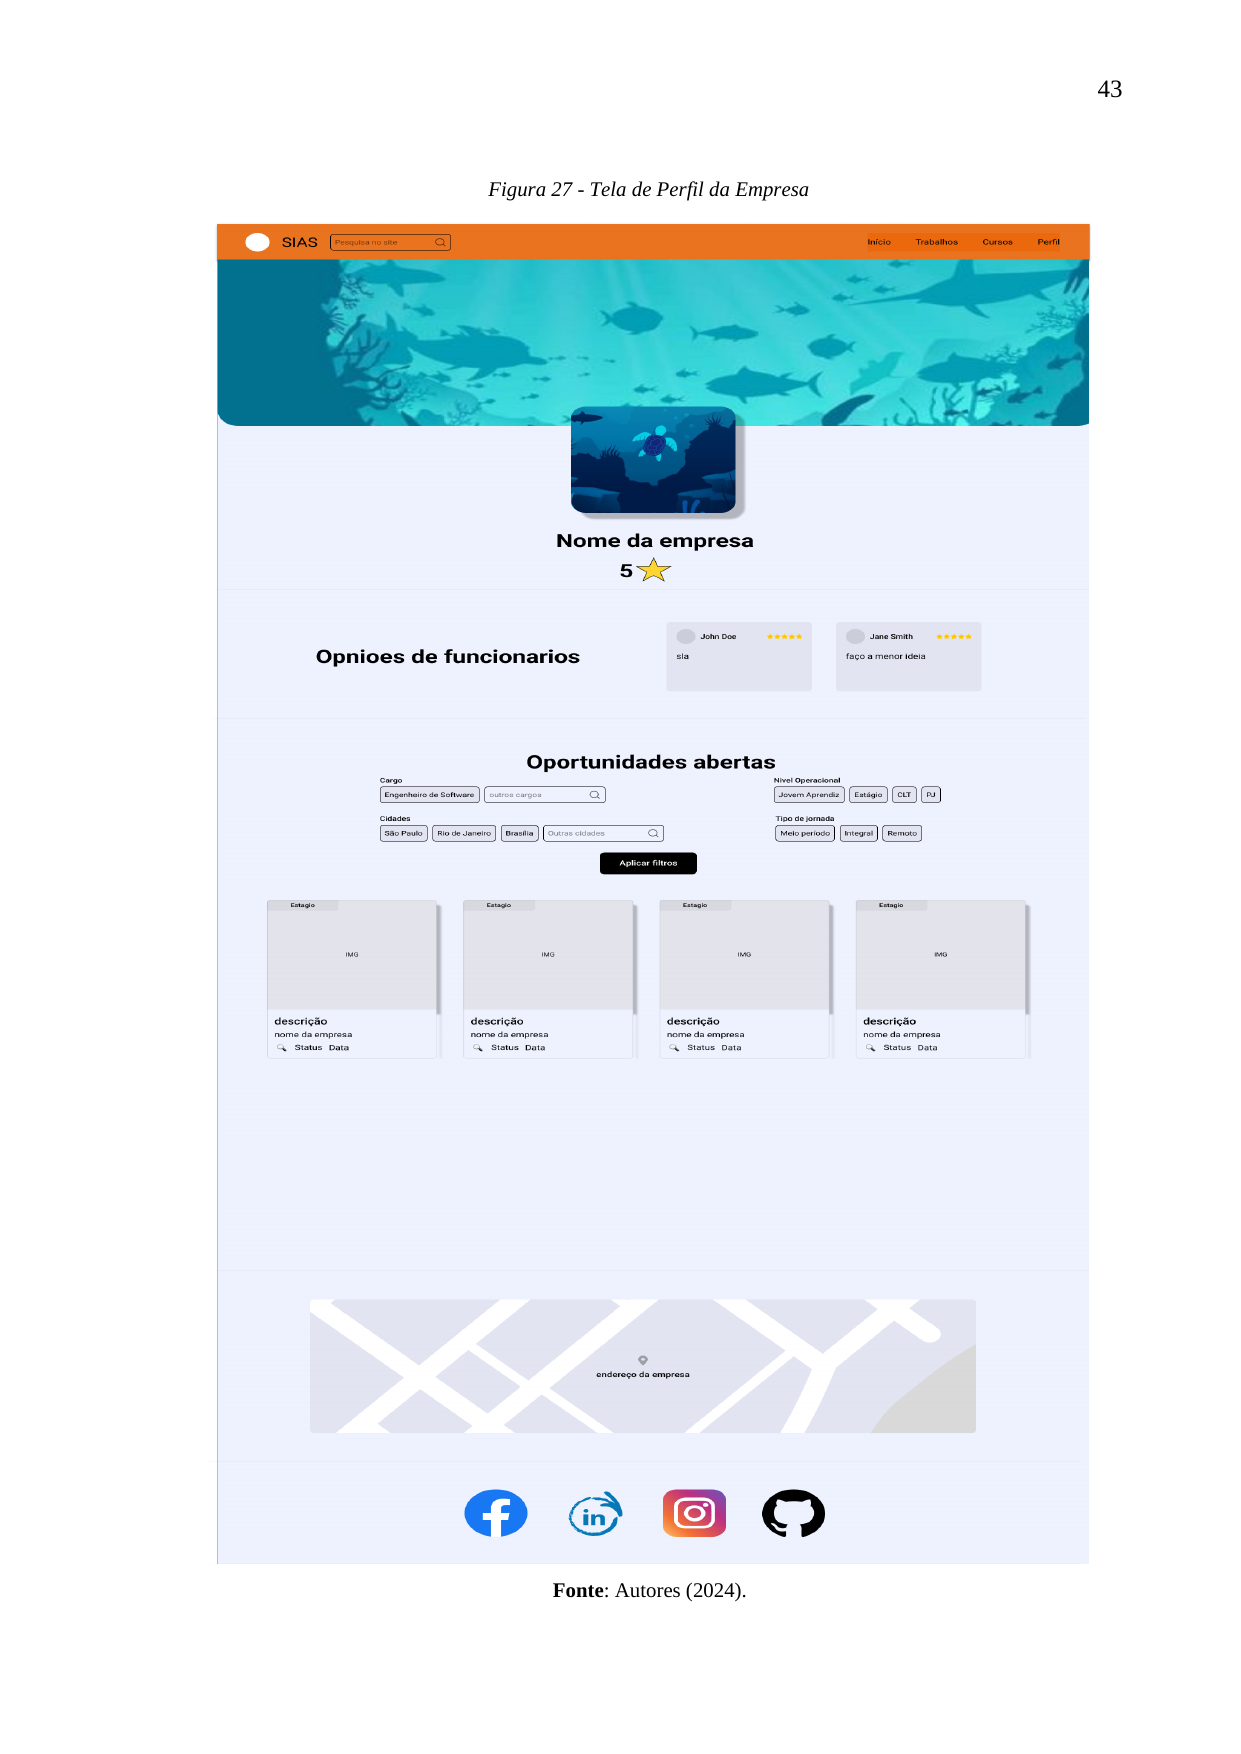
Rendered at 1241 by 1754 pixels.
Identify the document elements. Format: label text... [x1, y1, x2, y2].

text Fonte: Autores (2024). [177, 1578, 1122, 1602]
text Figura 27 - Tela de Perfil da Empresa [177, 177, 1122, 201]
picture [207, 222, 1093, 1564]
